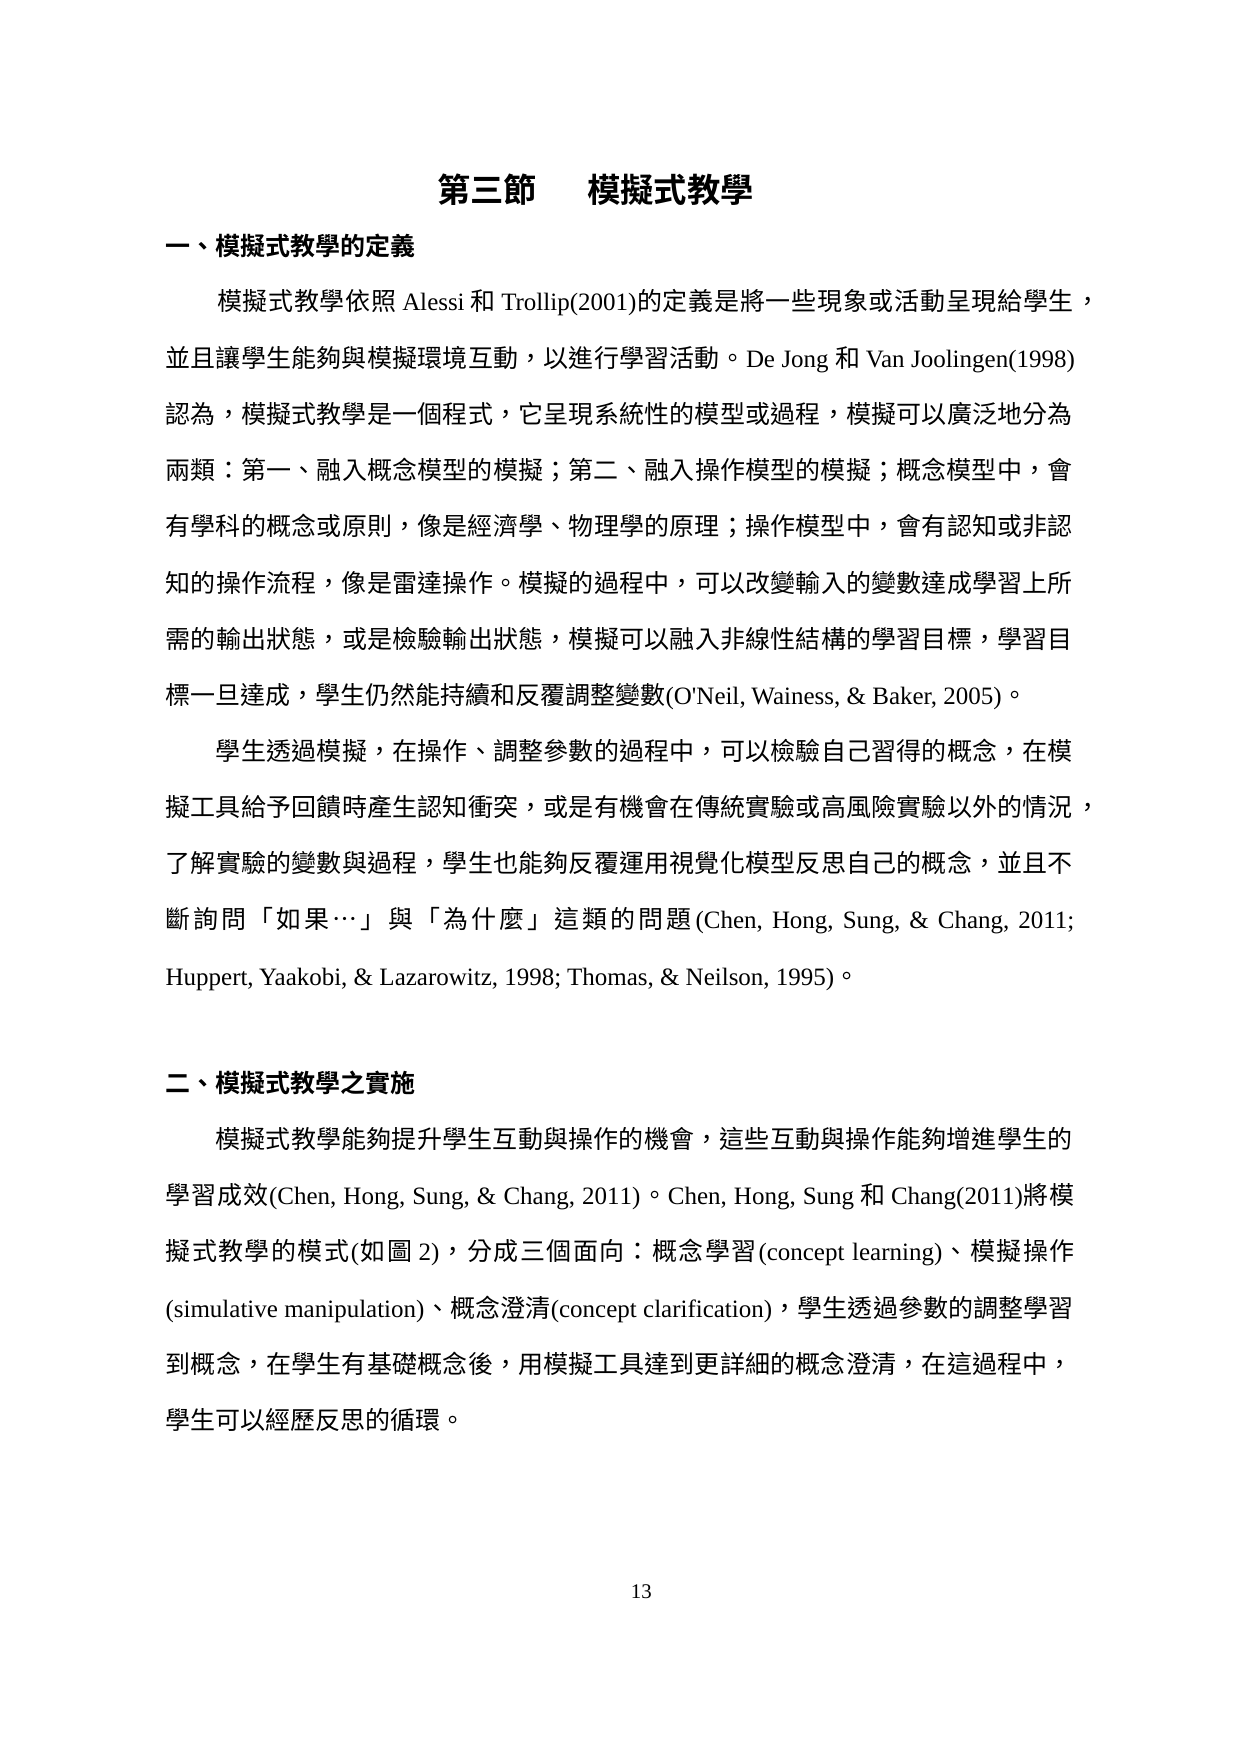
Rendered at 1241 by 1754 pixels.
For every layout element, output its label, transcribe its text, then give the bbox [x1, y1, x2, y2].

list 模擬式教學之實施 [165, 1063, 1075, 1101]
text 模擬式教學能夠提升學生互動與操作的機會，這些互動與操作能夠增進學生的學習成效(Chen, Hong, Sung, & Chang, 2011)。Chen, Hong, Sung和Chang(2011)將模擬式教學的模式(如圖2)，分成三個面向：概念學習(concept learning)、模擬操作(simulative manipulation)、概念澄清(concept clarification)，學生透過參數的調整學習到概念，在學生有基礎概念後，用模擬工具達到更詳細的概念澄清，在這過程中，學生可以經歷反思的循環。 [165, 1119, 1075, 1437]
list 模擬式教學的定義 [165, 226, 1075, 263]
text 學生透過模擬，在操作、調整參數的過程中，可以檢驗自己習得的概念，在模擬工具給予回饋時產生認知衝突，或是有機會在傳統實驗或高風險實驗以外的情況，了解實驗的變數與過程，學生也能夠反覆運用視覺化模型反思自己的概念，並且不斷詢問「如果…」與「為什麼」這類的問題(Chen, Hong, Sung, & Chang, 2011; Huppert, Yaakobi, & Lazarowitz, 1998; Thomas, & Neilson, 1995)。 [165, 731, 1075, 993]
text 模擬式教學 [165, 151, 1075, 226]
text 模擬式教學依照Alessi和Trollip(2001)的定義是將一些現象或活動呈現給學生，並且讓學生能夠與模擬環境互動，以進行學習活動。De Jong 和Van Joolingen(1998)認為，模擬式教學是一個程式，它呈現系統性的模型或過程，模擬可以廣泛地分為兩類：第一、融入概念模型的模擬；第二、融入操作模型的模擬；概念模型中，會有學科的概念或原則，像是經濟學、物理學的原理；操作模型中，會有認知或非認知的操作流程，像是雷達操作。模擬的過程中，可以改變輸入的變數達成學習上所需的輸出狀態，或是檢驗輸出狀態，模擬可以融入非線性結構的學習目標，學習目標一旦達成，學生仍然能持續和反覆調整變數(O'Neil, Wainess, & Baker, 2005)。 [165, 281, 1075, 712]
